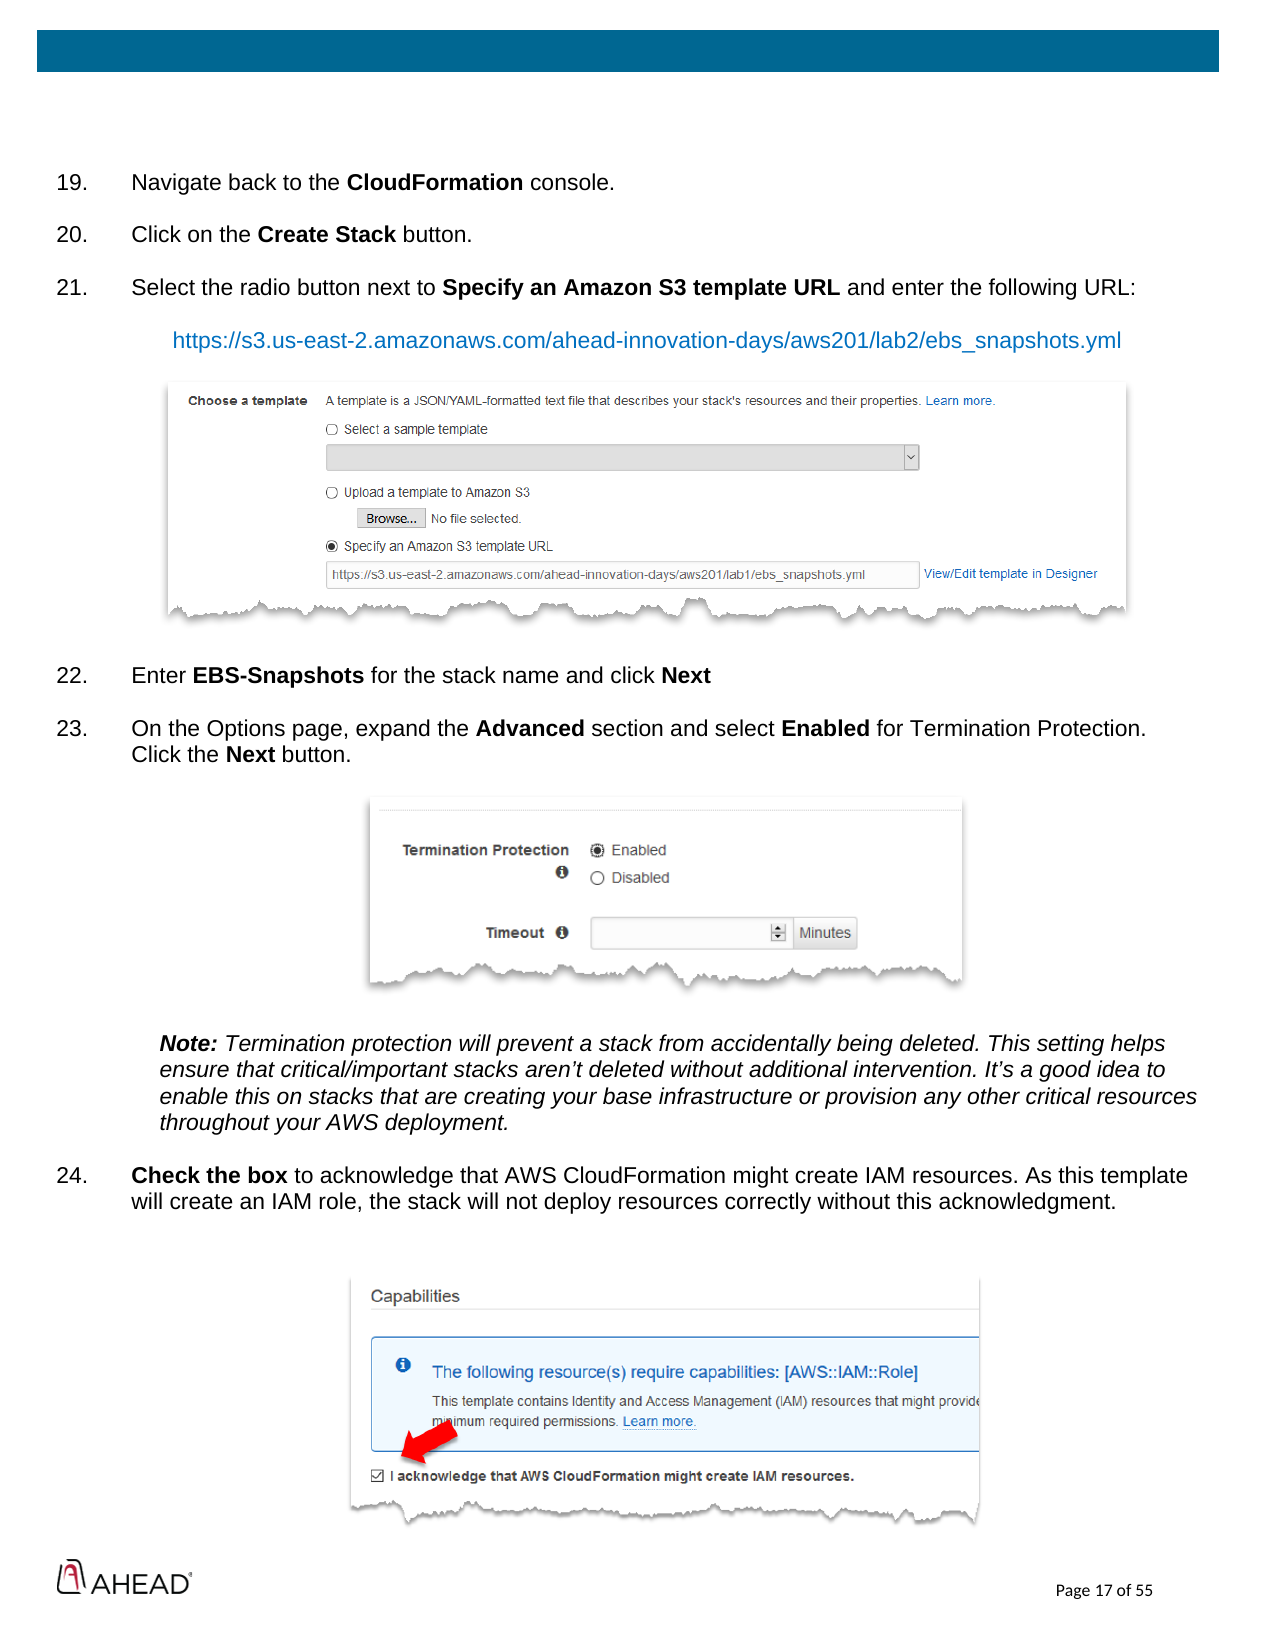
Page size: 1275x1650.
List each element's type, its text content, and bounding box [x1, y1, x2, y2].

picture [56, 1558, 193, 1597]
list Navigate back to the CloudFormation console. [56, 169, 1200, 195]
list Select the radio button next to Specify an Amazon S3 template URL and enter the following URL: [56, 274, 1200, 301]
list Enter EBS-Snapshots for the stack name and click Next [56, 662, 1200, 689]
picture [345, 1267, 987, 1538]
list On the Options page, expand the Advanced section and select Enabled for Termination Protection. Click the Next button. [56, 715, 1200, 768]
picture [168, 382, 1126, 625]
list https://s3.us-east-2.amazonaws.com/ahead-innovation-days/aws201/lab2/ebs_snapshots.yml [94, 327, 1200, 353]
list Note: Termination protection will prevent a stack from accidentally being deleted. This setting helps ensure that critical/important stacks aren’t deleted without additional intervention. It’s a good idea to enable this on stacks that are creating your base infrastructure or provision any other critical resources throughout your AWS deployment. [159, 1030, 1200, 1136]
list Check the box to acknowledge that AWS CloudFormation might create IAM resources. As this template will create an IAM role, the stack will not deploy resources correctly without this acknowledgment. [56, 1162, 1200, 1214]
picture [370, 797, 962, 991]
list Click on the Create Stack button. [56, 221, 1200, 248]
